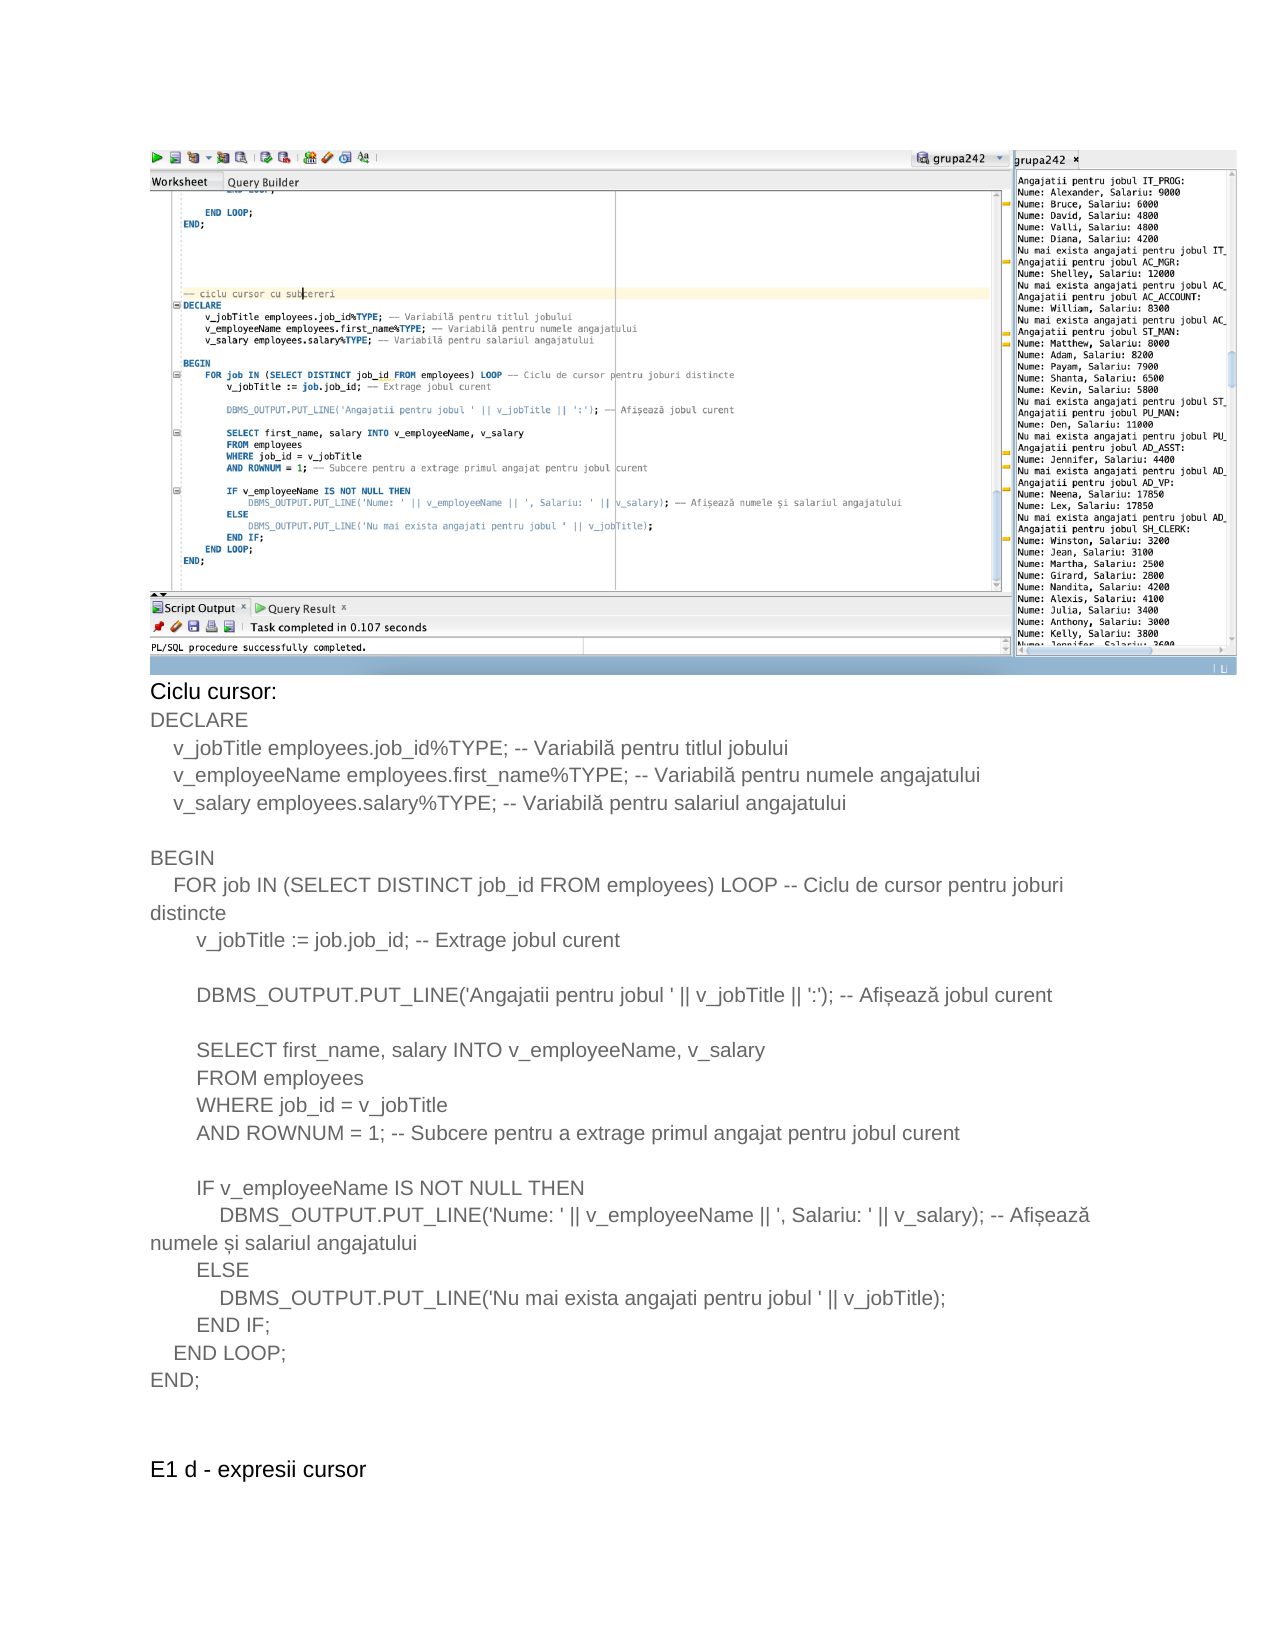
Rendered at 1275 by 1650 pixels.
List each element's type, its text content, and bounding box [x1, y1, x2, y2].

text FROM employees [150, 1066, 1125, 1090]
text DECLARE [150, 708, 1125, 732]
text WHERE job_id = v_jobTitle [150, 1093, 1125, 1117]
text Ciclu cursor: [150, 678, 1125, 704]
text v_jobTitle := job.job_id; -- Extrage jobul curent [150, 928, 1125, 952]
text E1 d - expresii cursor [150, 1456, 1125, 1483]
text DBMS_OUTPUT.PUT_LINE('Nume: ' || v_employeeName || ', Salariu: ' || v_salary); -- Afișează numele și salariul angajatului [150, 1203, 1125, 1255]
text END; [150, 1368, 1125, 1392]
text SELECT first_name, salary INTO v_employeeName, v_salary [150, 1038, 1125, 1062]
text v_salary employees.salary%TYPE; -- Variabilă pentru salariul angajatului [150, 791, 1125, 815]
text FOR job IN (SELECT DISTINCT job_id FROM employees) LOOP -- Ciclu de cursor pentru joburi distincte [150, 873, 1125, 925]
text IF v_employeeName IS NOT NULL THEN [150, 1176, 1125, 1200]
text END LOOP; [150, 1341, 1125, 1365]
text DBMS_OUTPUT.PUT_LINE('Nu mai exista angajati pentru jobul ' || v_jobTitle); [150, 1286, 1125, 1310]
picture [150, 150, 1237, 675]
text v_jobTitle employees.job_id%TYPE; -- Variabilă pentru titlul jobului [150, 736, 1125, 760]
text END IF; [150, 1313, 1125, 1337]
text AND ROWNUM = 1; -- Subcere pentru a extrage primul angajat pentru jobul curent [150, 1121, 1125, 1145]
text ELSE [150, 1258, 1125, 1282]
text v_employeeName employees.first_name%TYPE; -- Variabilă pentru numele angajatului [150, 763, 1125, 787]
text DBMS_OUTPUT.PUT_LINE('Angajatii pentru jobul ' || v_jobTitle || ':'); -- Afișează jobul curent [150, 983, 1125, 1007]
text BEGIN [150, 846, 1125, 870]
